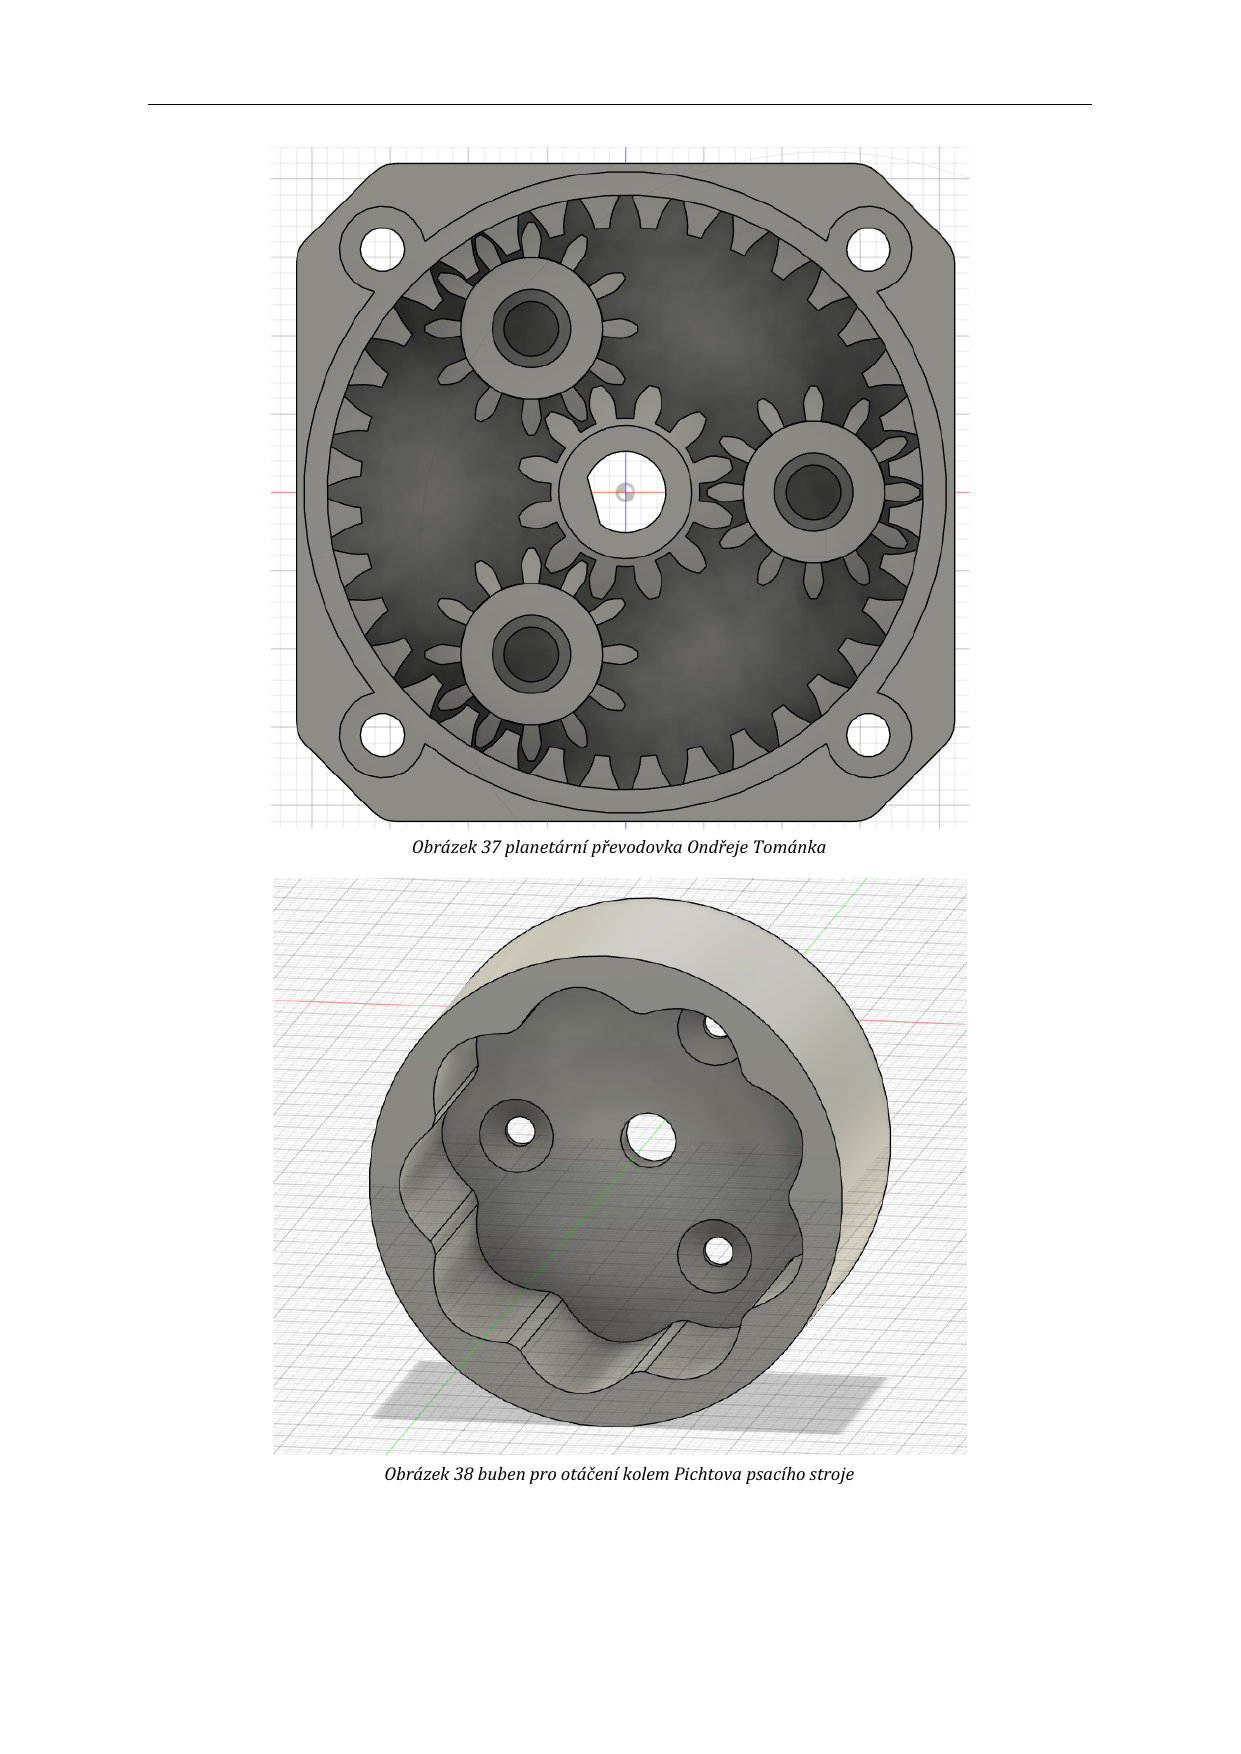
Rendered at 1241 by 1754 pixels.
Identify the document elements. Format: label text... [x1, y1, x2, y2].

text Obrázek 37 planetární převodovka Ondřeje Tománka [148, 836, 1092, 858]
picture [273, 878, 967, 1455]
text Obrázek 38 buben pro otáčení kolem Pichtova psacího stroje [148, 1462, 1092, 1484]
picture [271, 147, 970, 829]
